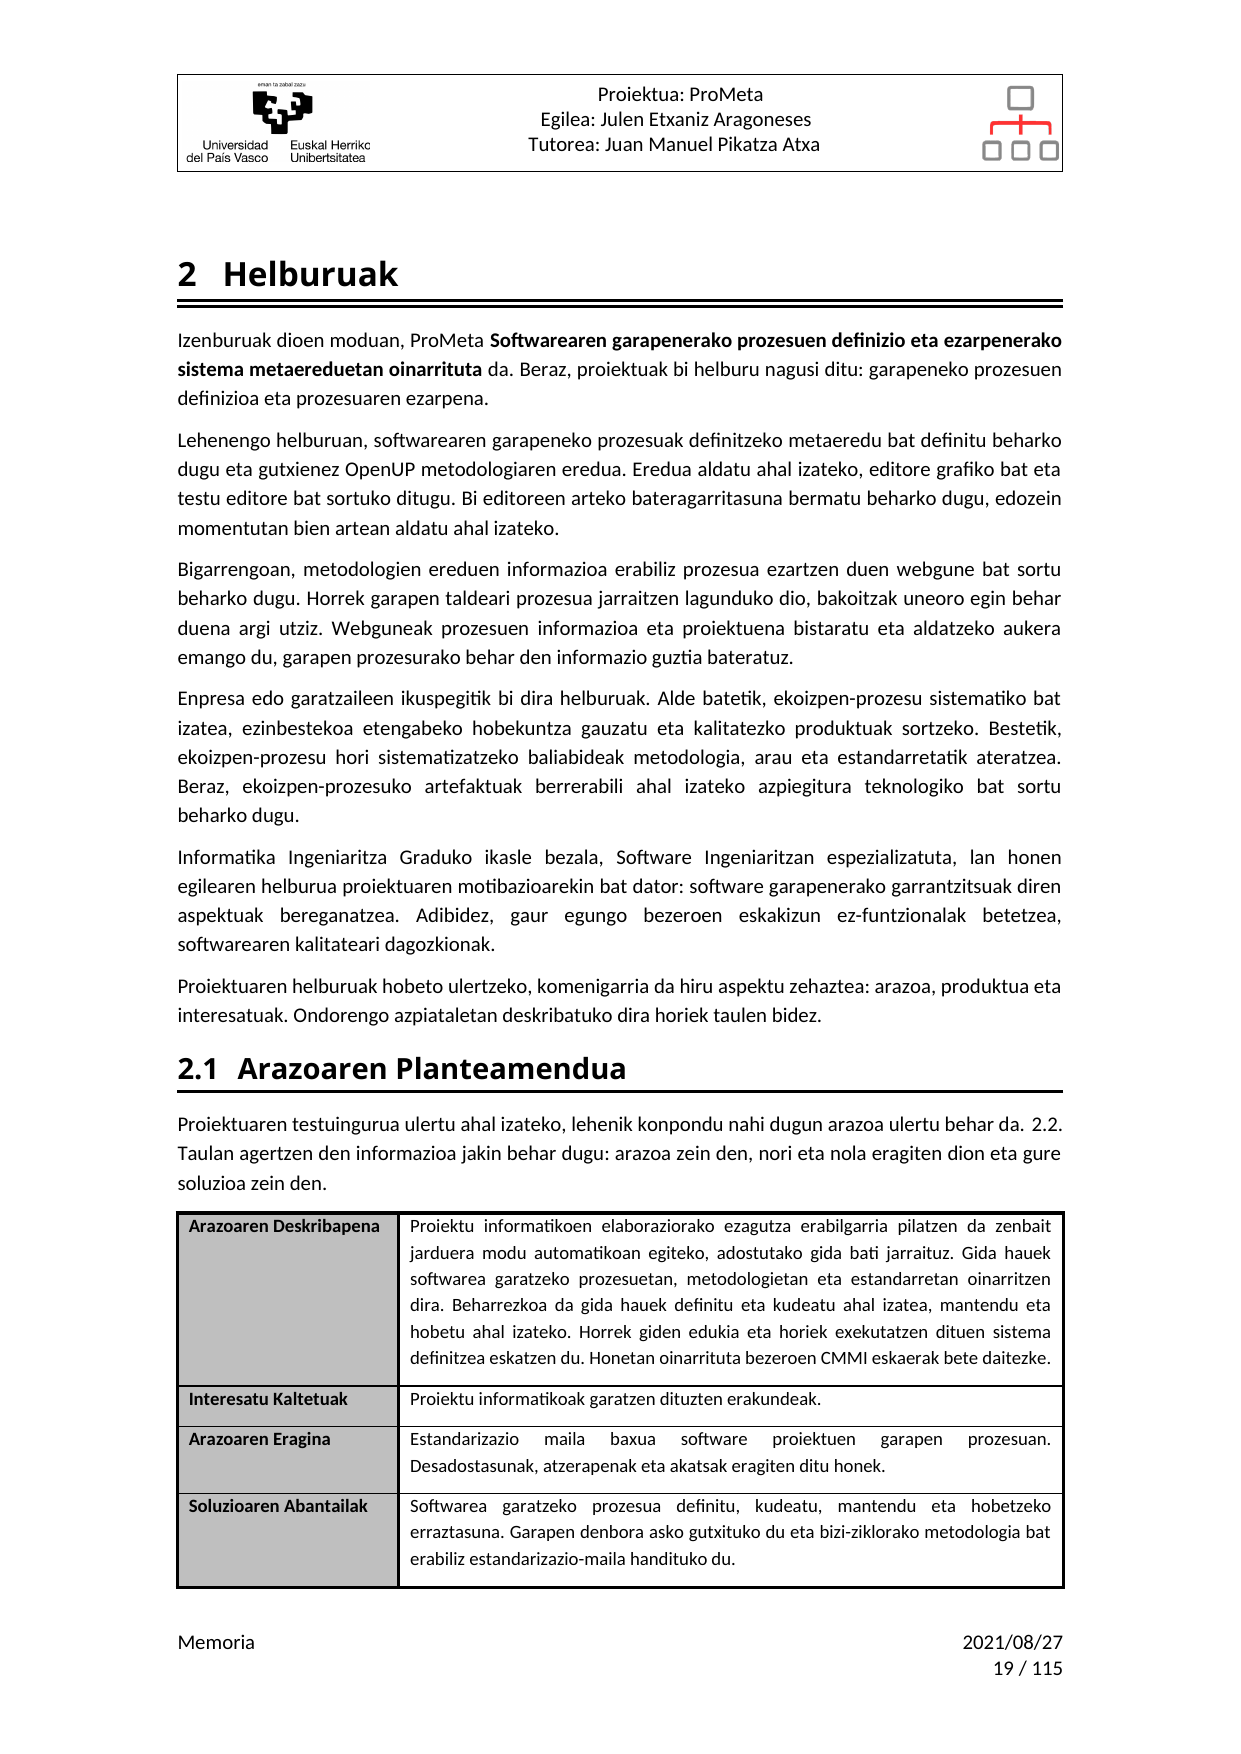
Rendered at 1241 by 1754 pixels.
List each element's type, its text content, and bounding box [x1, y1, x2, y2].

subtitle Arazoaren Planteamendua [177, 1048, 1063, 1090]
table_cell Proiektu informatikoak garatzen dituzten erakundeak. [400, 1387, 1062, 1426]
subtitle Helburuak [177, 251, 1063, 299]
text Enpresa edo garatzaileen ikuspegitik bi dira helburuak. Alde batetik, ekoizpen-prozesu sistematiko bat izatea, ezinbestekoa etengabeko hobekuntza gauzatu eta kalitatezko produktuak sortzeko. Bestetik, ekoizpen-prozesu hori sistematizatzeko baliabideak metodologia, arau eta estandarretatik ateratzea. Beraz, ekoizpen-prozesuko artefaktuak berrerabili ahal izateko azpiegitura teknologiko bat sortu beharko dugu. [177, 686, 1063, 828]
text Proiektuaren testuingurua ulertu ahal izateko, lehenik konpondu nahi dugun arazoa ulertu behar da. 2.2. Taulan agertzen den informazioa jakin behar dugu: arazoa zein den, nori eta nola eragiten dion eta gure soluzioa zein den. [177, 1111, 1063, 1195]
text Lehenengo helburuan, softwarearen garapeneko prozesuak definitzeko metaeredu bat definitu beharko dugu eta gutxienez OpenUP metodologiaren eredua. Eredua aldatu ahal izateko, editore grafiko bat eta testu editore bat sortuko ditugu. Bi editoreen arteko bateragarritasuna bermatu beharko dugu, edozein momentutan bien artean aldatu ahal izateko. [177, 427, 1063, 540]
picture [182, 81, 370, 162]
text Bigarrengoan, metodologien ereduen informazioa erabiliz prozesua ezartzen duen webgune bat sortu beharko dugu. Horrek garapen taldeari prozesua jarraitzen lagunduko dio, bakoitzak uneoro egin behar duena argi utziz. Webguneak prozesuen informazioa eta proiektuena bistaratu eta aldatzeko aukera emango du, garapen prozesurako behar den informazio guztia bateratuz. [177, 556, 1063, 669]
table_cell Interesatu Kaltetuak [179, 1387, 397, 1426]
table_cell Softwarea garatzeko prozesua definitu, kudeatu, mantendu eta hobetzeko erraztasuna. Garapen denbora asko gutxituko du eta bizi-ziklorako metodologia bat erabiliz estandarizazio-maila handituko du. [400, 1494, 1062, 1586]
text Proiektuaren helburuak hobeto ulertzeko, komenigarria da hiru aspektu zehaztea: arazoa, produktua eta interesatuak. Ondorengo azpiataletan deskribatuko dira horiek taulen bidez. [177, 973, 1063, 1028]
text Informatika Ingeniaritza Graduko ikasle bezala, Software Ingeniaritzan espezializatuta, lan honen egilearen helburua proiektuaren motibazioarekin bat dator: software garapenerako garrantzitsuak diren aspektuak bereganatzea. Adibidez, gaur egungo bezeroen eskakizun ez-funtzionalak betetzea, softwarearen kalitateari dagozkionak. [177, 844, 1063, 957]
text Izenburuak dioen moduan, ProMeta Softwarearen garapenerako prozesuen definizio eta ezarpenerako sistema metaereduetan oinarrituta da. Beraz, proiektuak bi helburu nagusi ditu: garapeneko prozesuen definizioa eta prozesuaren ezarpena. [177, 327, 1063, 411]
picture [978, 80, 1060, 162]
table_header Arazoaren Deskribapena [179, 1215, 397, 1385]
table_cell Soluzioaren Abantailak [179, 1494, 397, 1586]
table_cell Estandarizazio maila baxua software proiektuen garapen prozesuan. Desadostasunak, atzerapenak eta akatsak eragiten ditu honek. [400, 1427, 1062, 1493]
table_header Proiektu informatikoen elaboraziorako ezagutza erabilgarria pilatzen da zenbait jarduera modu automatikoan egiteko, adostutako gida bati jarraituz. Gida hauek softwarea garatzeko prozesuetan, metodologietan eta estandarretan oinarritzen dira. Beharrezkoa da gida hauek definitu eta kudeatu ahal izatea, mantendu eta hobetu ahal izateko. Horrek giden edukia eta horiek exekutatzen dituen sistema definitzea eskatzen du. Honetan oinarrituta bezeroen CMMI eskaerak bete daitezke. [400, 1215, 1062, 1385]
table_cell Arazoaren Eragina [179, 1427, 397, 1493]
